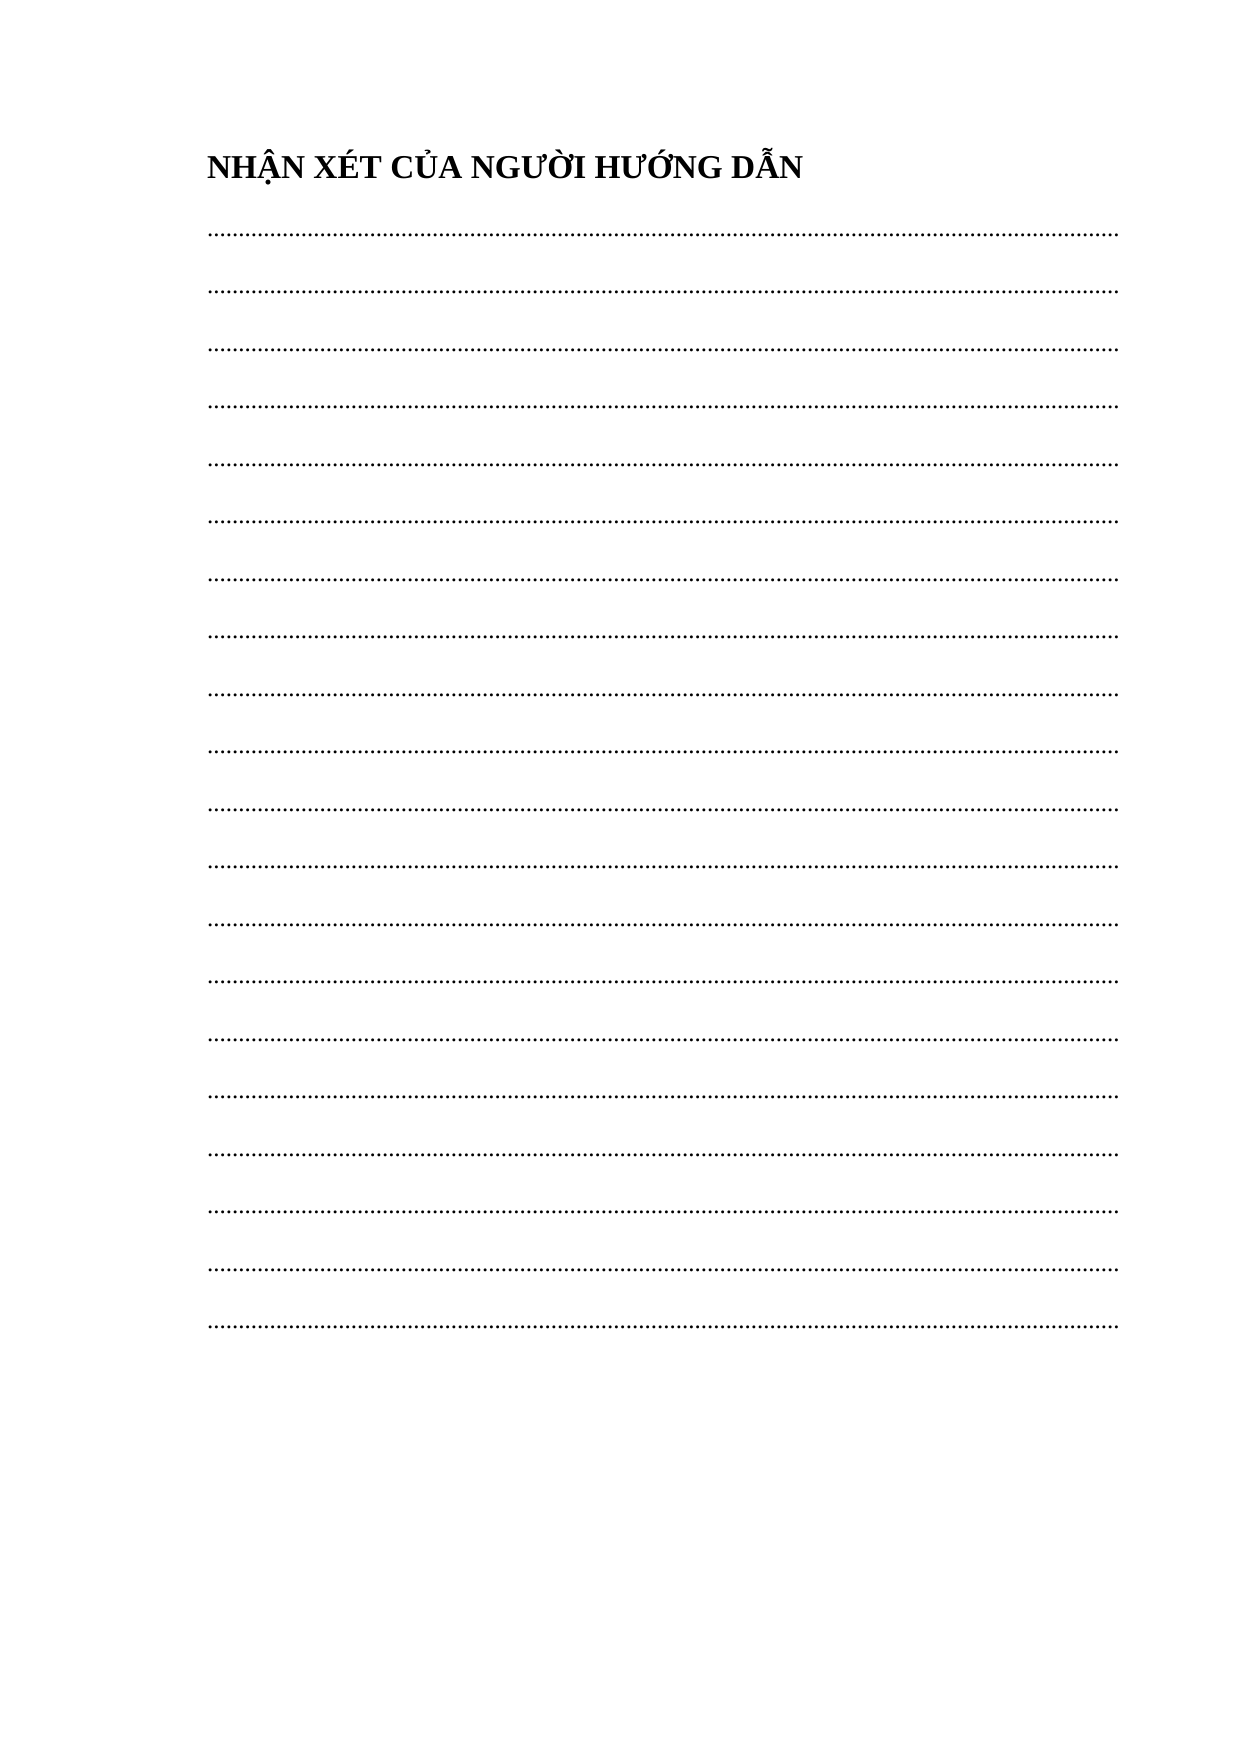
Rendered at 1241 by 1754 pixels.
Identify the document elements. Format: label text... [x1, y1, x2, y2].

text NHẬN XÉT CỦA NGƯỜI HƯỚNG DẪN [207, 148, 1122, 186]
